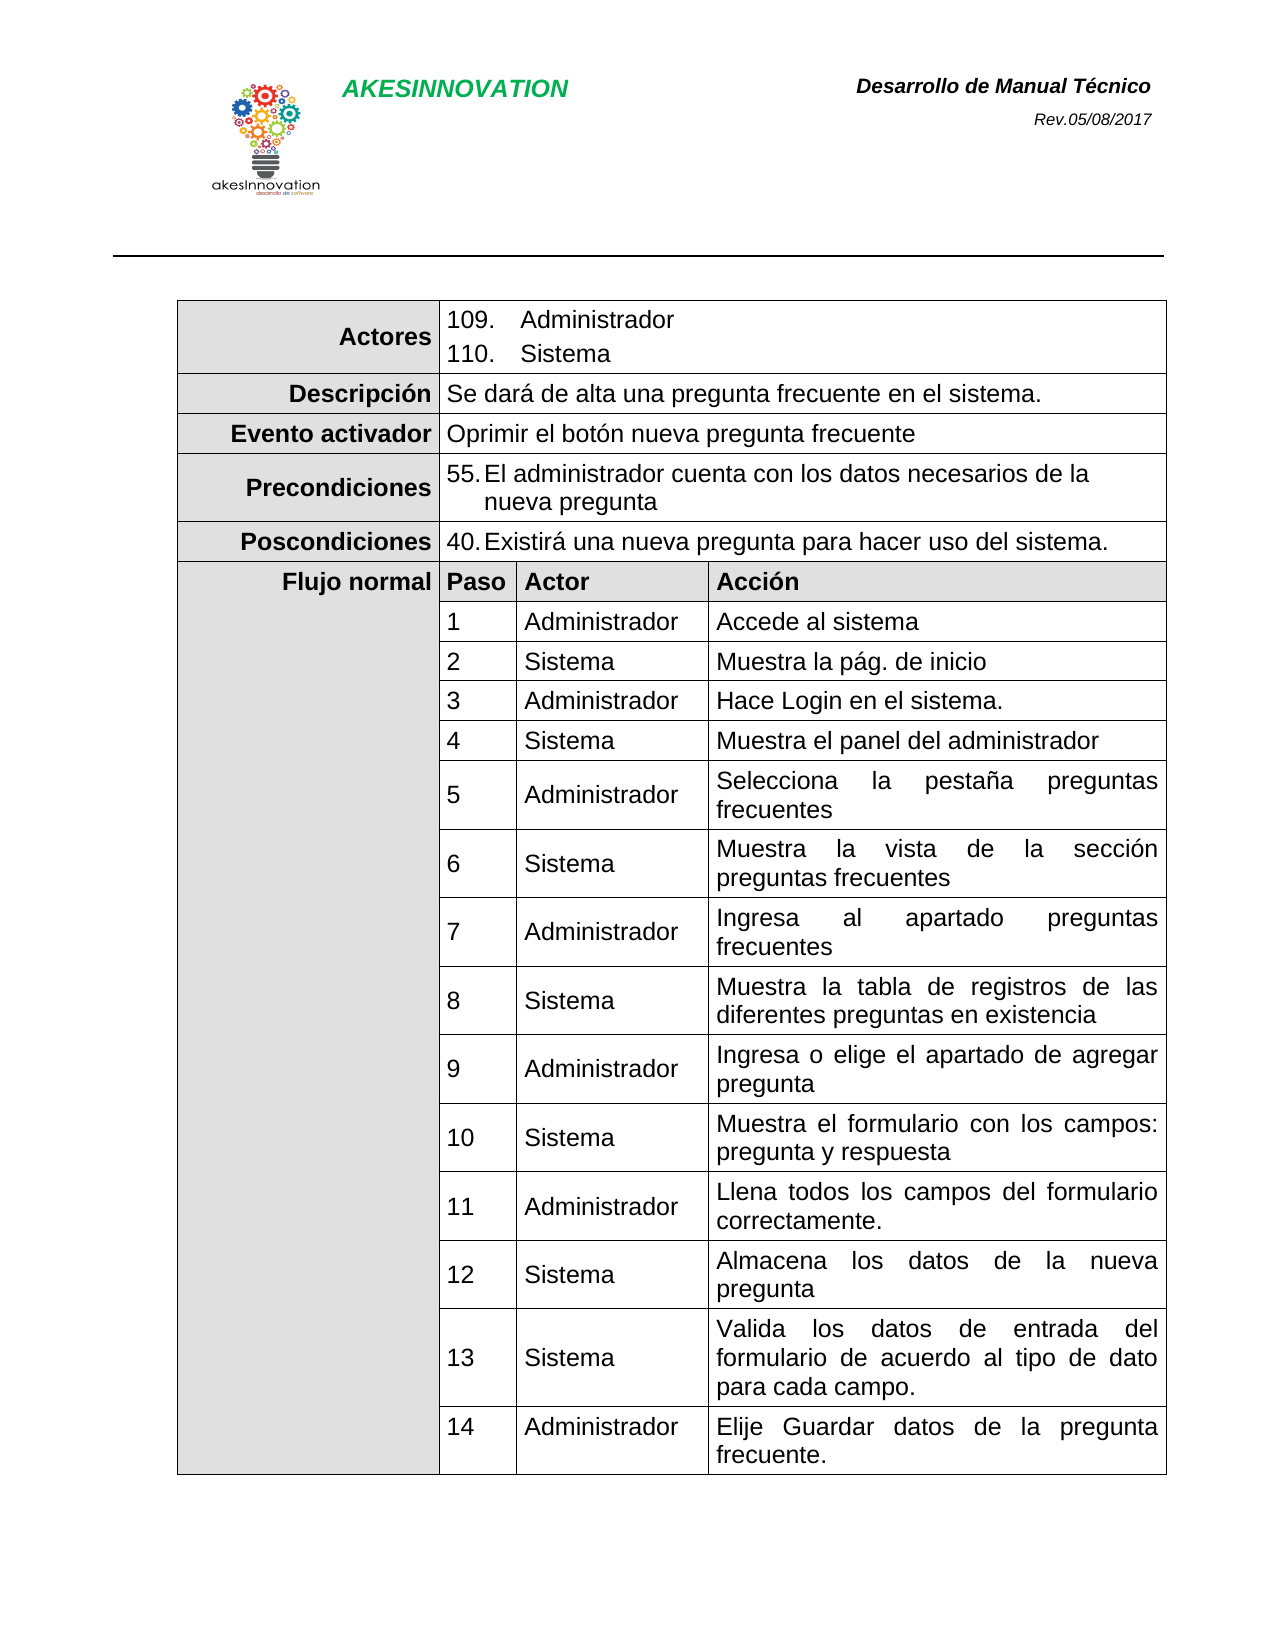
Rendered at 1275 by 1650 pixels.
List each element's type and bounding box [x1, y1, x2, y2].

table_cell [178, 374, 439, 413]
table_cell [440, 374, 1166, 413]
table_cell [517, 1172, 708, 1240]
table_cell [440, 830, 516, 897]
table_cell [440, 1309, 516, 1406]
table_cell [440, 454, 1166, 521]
picture [198, 73, 331, 227]
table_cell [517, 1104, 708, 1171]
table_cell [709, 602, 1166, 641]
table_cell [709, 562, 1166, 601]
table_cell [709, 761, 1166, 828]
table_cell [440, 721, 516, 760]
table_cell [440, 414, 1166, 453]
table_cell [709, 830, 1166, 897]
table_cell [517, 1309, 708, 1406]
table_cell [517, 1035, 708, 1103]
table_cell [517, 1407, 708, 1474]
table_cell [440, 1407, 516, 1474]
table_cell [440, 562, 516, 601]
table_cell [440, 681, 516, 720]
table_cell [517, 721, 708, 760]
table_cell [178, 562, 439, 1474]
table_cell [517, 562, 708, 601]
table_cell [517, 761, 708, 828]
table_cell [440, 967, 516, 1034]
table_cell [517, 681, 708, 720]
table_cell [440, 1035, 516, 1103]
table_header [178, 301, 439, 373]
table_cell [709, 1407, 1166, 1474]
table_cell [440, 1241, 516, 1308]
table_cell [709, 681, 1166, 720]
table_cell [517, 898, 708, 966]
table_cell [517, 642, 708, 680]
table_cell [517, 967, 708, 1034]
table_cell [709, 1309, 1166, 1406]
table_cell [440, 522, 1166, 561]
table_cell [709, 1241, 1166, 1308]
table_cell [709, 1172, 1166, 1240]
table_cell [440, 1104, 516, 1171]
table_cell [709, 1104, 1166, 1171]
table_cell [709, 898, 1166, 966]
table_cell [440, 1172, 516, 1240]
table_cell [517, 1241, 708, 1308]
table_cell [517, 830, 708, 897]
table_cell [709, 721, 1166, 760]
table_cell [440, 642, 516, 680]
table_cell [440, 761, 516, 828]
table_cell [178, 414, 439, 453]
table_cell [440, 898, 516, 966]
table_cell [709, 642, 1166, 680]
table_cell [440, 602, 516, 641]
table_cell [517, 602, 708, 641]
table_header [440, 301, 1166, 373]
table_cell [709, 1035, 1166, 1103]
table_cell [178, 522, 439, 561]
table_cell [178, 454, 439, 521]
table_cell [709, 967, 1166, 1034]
